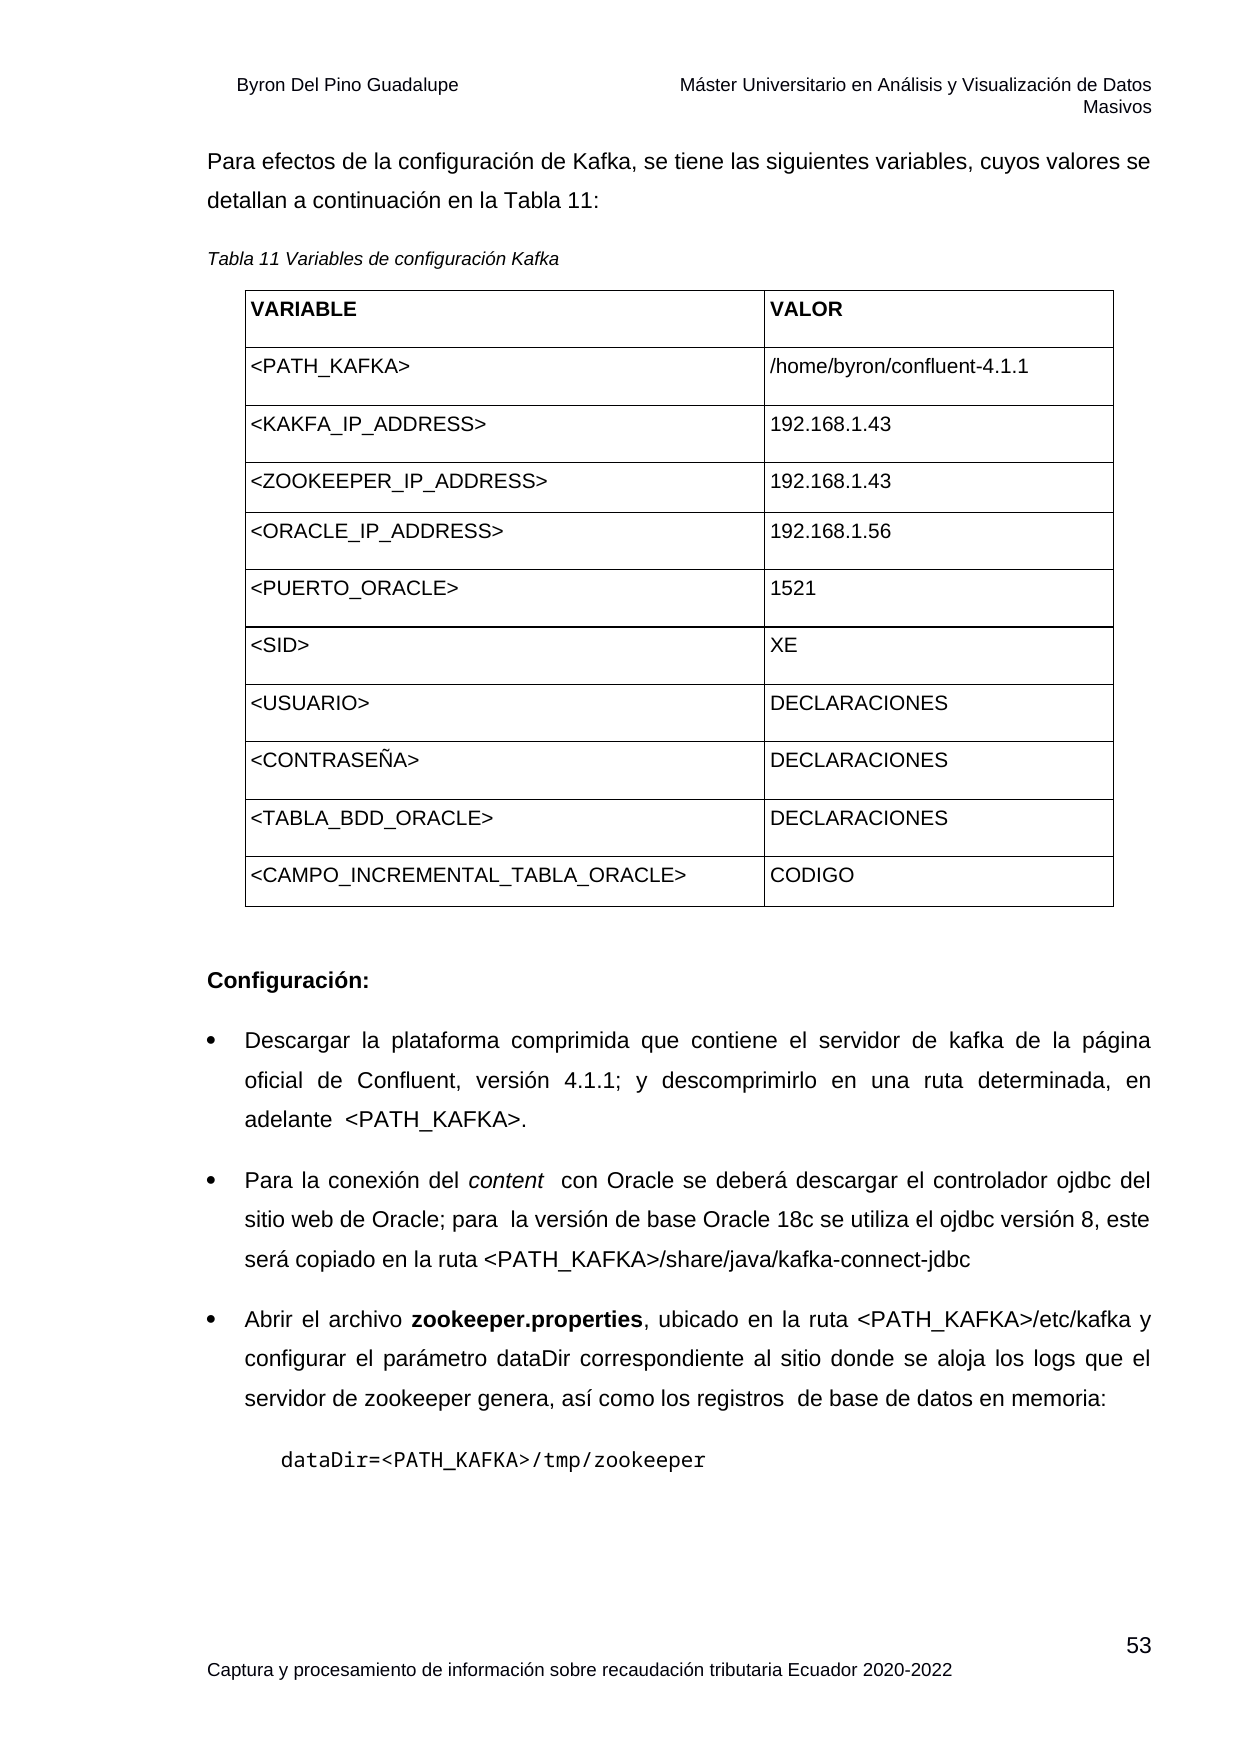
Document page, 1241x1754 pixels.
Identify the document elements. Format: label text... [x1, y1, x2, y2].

table_cell DECLARACIONES [765, 742, 1113, 799]
table_cell 1521 [765, 570, 1113, 626]
list Abrir el archivo zookeeper.properties, ubicado en la ruta <PATH_KAFKA>/etc/kafka y configurar el parámetro dataDir correspondiente al sitio donde se aloja los logs que el servidor de zookeeper genera, así como los registros de base de datos en memoria: [207, 1306, 1152, 1411]
list Descargar la plataforma comprimida que contiene el servidor de kafka de la página oficial de Confluent, versión 4.1.1; y descomprimirlo en una ruta determinada, en adelante <PATH_KAFKA>. [207, 1027, 1152, 1133]
table_cell <TABLA_BDD_ORACLE> [246, 800, 764, 856]
text Para efectos de la configuración de Kafka, se tiene las siguientes variables, cuyos valores se detallan a continuación en la Tabla 11: [207, 148, 1152, 213]
list dataDir=<PATH_KAFKA>/tmp/zookeeper [244, 1445, 1152, 1473]
table_cell <KAKFA_IP_ADDRESS> [246, 406, 764, 462]
table_cell <USUARIO> [246, 685, 764, 741]
table_cell 192.168.1.56 [765, 513, 1113, 569]
table_cell CODIGO [765, 857, 1113, 906]
table_cell <CONTRASEÑA> [246, 742, 764, 799]
text Tabla 11 Variables de configuración Kafka [207, 247, 1152, 269]
list Para la conexión del content con Oracle se deberá descargar el controlador ojdbc del sitio web de Oracle; para la versión de base Oracle 18c se utiliza el ojdbc versión 8, este será copiado en la ruta <PATH_KAFKA>/share/java/kafka-connect-jdbc [207, 1167, 1152, 1272]
table_cell <SID> [246, 628, 764, 684]
table_cell DECLARACIONES [765, 800, 1113, 856]
table_cell <ZOOKEEPER_IP_ADDRESS> [246, 463, 764, 512]
table_cell <PUERTO_ORACLE> [246, 570, 764, 626]
table_cell XE [765, 628, 1113, 684]
table_header VARIABLE [246, 291, 764, 347]
table_cell <ORACLE_IP_ADDRESS> [246, 513, 764, 569]
table_cell 192.168.1.43 [765, 463, 1113, 512]
table_header VALOR [765, 291, 1113, 347]
table_cell DECLARACIONES [765, 685, 1113, 741]
table_cell <CAMPO_INCREMENTAL_TABLA_ORACLE> [246, 857, 764, 906]
table_cell <PATH_KAFKA> [246, 348, 764, 405]
table_cell 192.168.1.43 [765, 406, 1113, 462]
text Configuración: [207, 967, 1152, 993]
table_cell /home/byron/confluent-4.1.1 [765, 348, 1113, 405]
